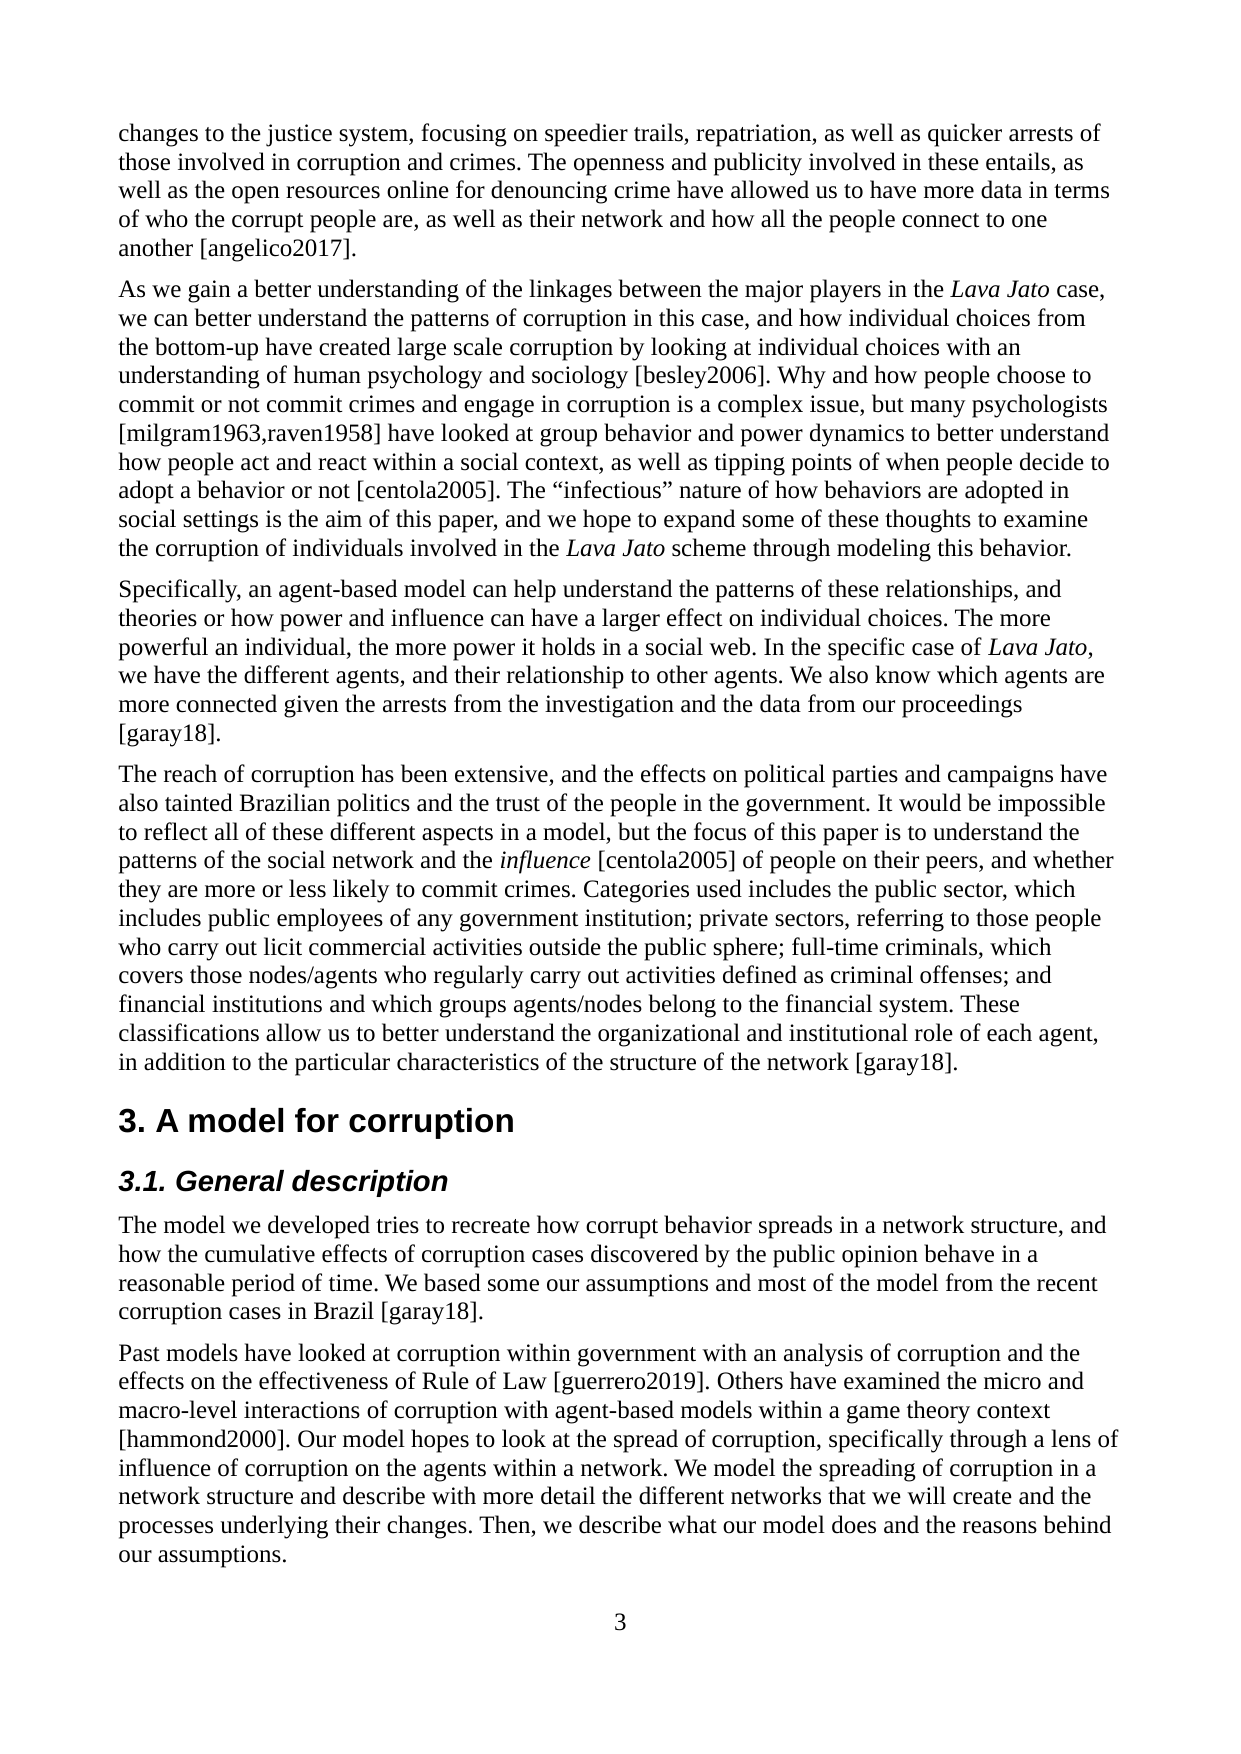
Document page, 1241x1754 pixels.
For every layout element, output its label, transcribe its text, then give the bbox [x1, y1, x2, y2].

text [118, 118, 1122, 262]
text Past models have looked at corruption within government with an analysis of corruption and the effects on the effectiveness of Rule of Law [guerrero2019]. Others have examined the micro and macro-level interactions of corruption with agent-based models within a game theory context [hammond2000]. Our model hopes to look at the spread of corruption, specifically through a lens of influence of corruption on the agents within a network. We model the spreading of corruption in a network structure and describe with more detail the different networks that we will create and the processes underlying their changes. Then, we describe what our model does and the reasons behind our assumptions. [118, 1338, 1122, 1568]
subtitle A model for corruption [118, 1101, 1122, 1139]
text Specifically, an agent-based model can help understand the patterns of these relationships, and theories or how power and influence can have a larger effect on individual choices. The more powerful an individual, the more power it holds in a social web. In the specific case of Lava Jato, we have the different agents, and their relationship to other agents. We also know which agents are more connected given the arrests from the investigation and the data from our proceedings [garay18]. [118, 574, 1122, 747]
text The model we developed tries to recreate how corrupt behavior spreads in a network structure, and how the cumulative effects of corruption cases discovered by the public opinion behave in a reasonable period of time. We based some our assumptions and most of the model from the recent corruption cases in Brazil [garay18]. [118, 1210, 1122, 1325]
text As we gain a better understanding of the linkages between the major players in the Lava Jato case, we can better understand the patterns of corruption in this case, and how individual choices from the bottom-up have created large scale corruption by looking at individual choices with an understanding of human psychology and sociology [besley2006]. Why and how people choose to commit or not commit crimes and engage in corruption is a complex issue, but many psychologists [milgram1963,raven1958] have looked at group behavior and power dynamics to better understand how people act and react within a social context, as well as tipping points of when people decide to adopt a behavior or not [centola2005]. The “infectious” nature of how behaviors are adopted in social settings is the aim of this paper, and we hope to expand some of these thoughts to examine the corruption of individuals involved in the Lava Jato scheme through modeling this behavior. [118, 274, 1122, 562]
text The reach of corruption has been extensive, and the effects on political parties and campaigns have also tainted Brazilian politics and the trust of the people in the government. It would be impossible to reflect all of these different aspects in a model, but the focus of this paper is to understand the patterns of the social network and the influence [centola2005] of people on their peers, and whether they are more or less likely to commit crimes. Categories used includes the public sector, which includes public employees of any government institution; private sectors, referring to those people who carry out licit commercial activities outside the public sphere; full-time criminals, which covers those nodes/agents who regularly carry out activities defined as criminal offenses; and financial institutions and which groups agents/nodes belong to the financial system. These classifications allow us to better understand the organizational and institutional role of each agent, in addition to the particular characteristics of the structure of the network [garay18]. [118, 759, 1122, 1076]
subtitle General description [118, 1164, 1122, 1198]
